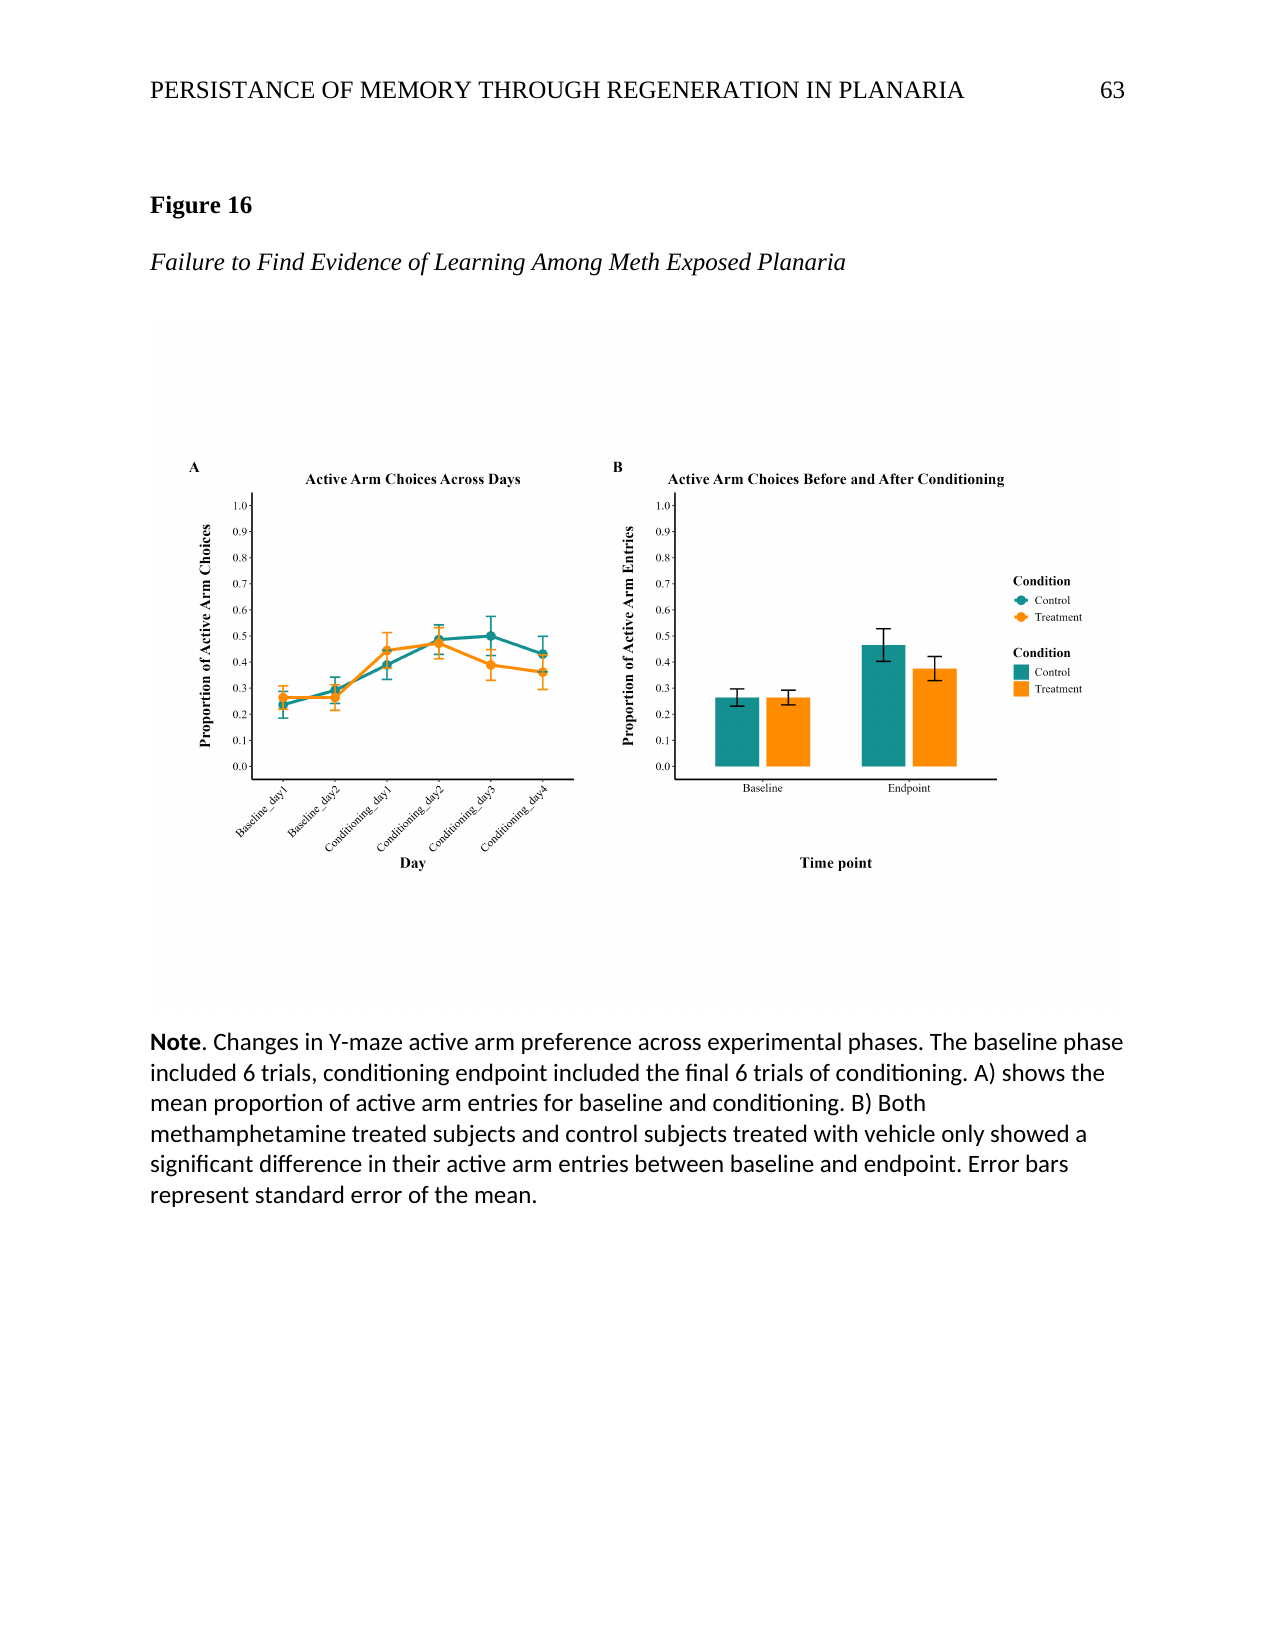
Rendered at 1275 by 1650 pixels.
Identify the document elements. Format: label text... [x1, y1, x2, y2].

title Figure 16 [150, 190, 1125, 219]
text Note. Changes in Y-maze active arm preference across experimental phases. The baseline phase included 6 trials, conditioning endpoint included the final 6 trials of conditioning. A) shows the mean proportion of active arm entries for baseline and conditioning. B) Both methamphetamine treated subjects and control subjects treated with vehicle only showed a significant difference in their active arm entries between baseline and endpoint. Error bars represent standard error of the mean. [150, 1026, 1125, 1209]
picture [150, 317, 1125, 1014]
text Failure to Find Evidence of Learning Among Meth Exposed Planaria [150, 247, 1125, 276]
